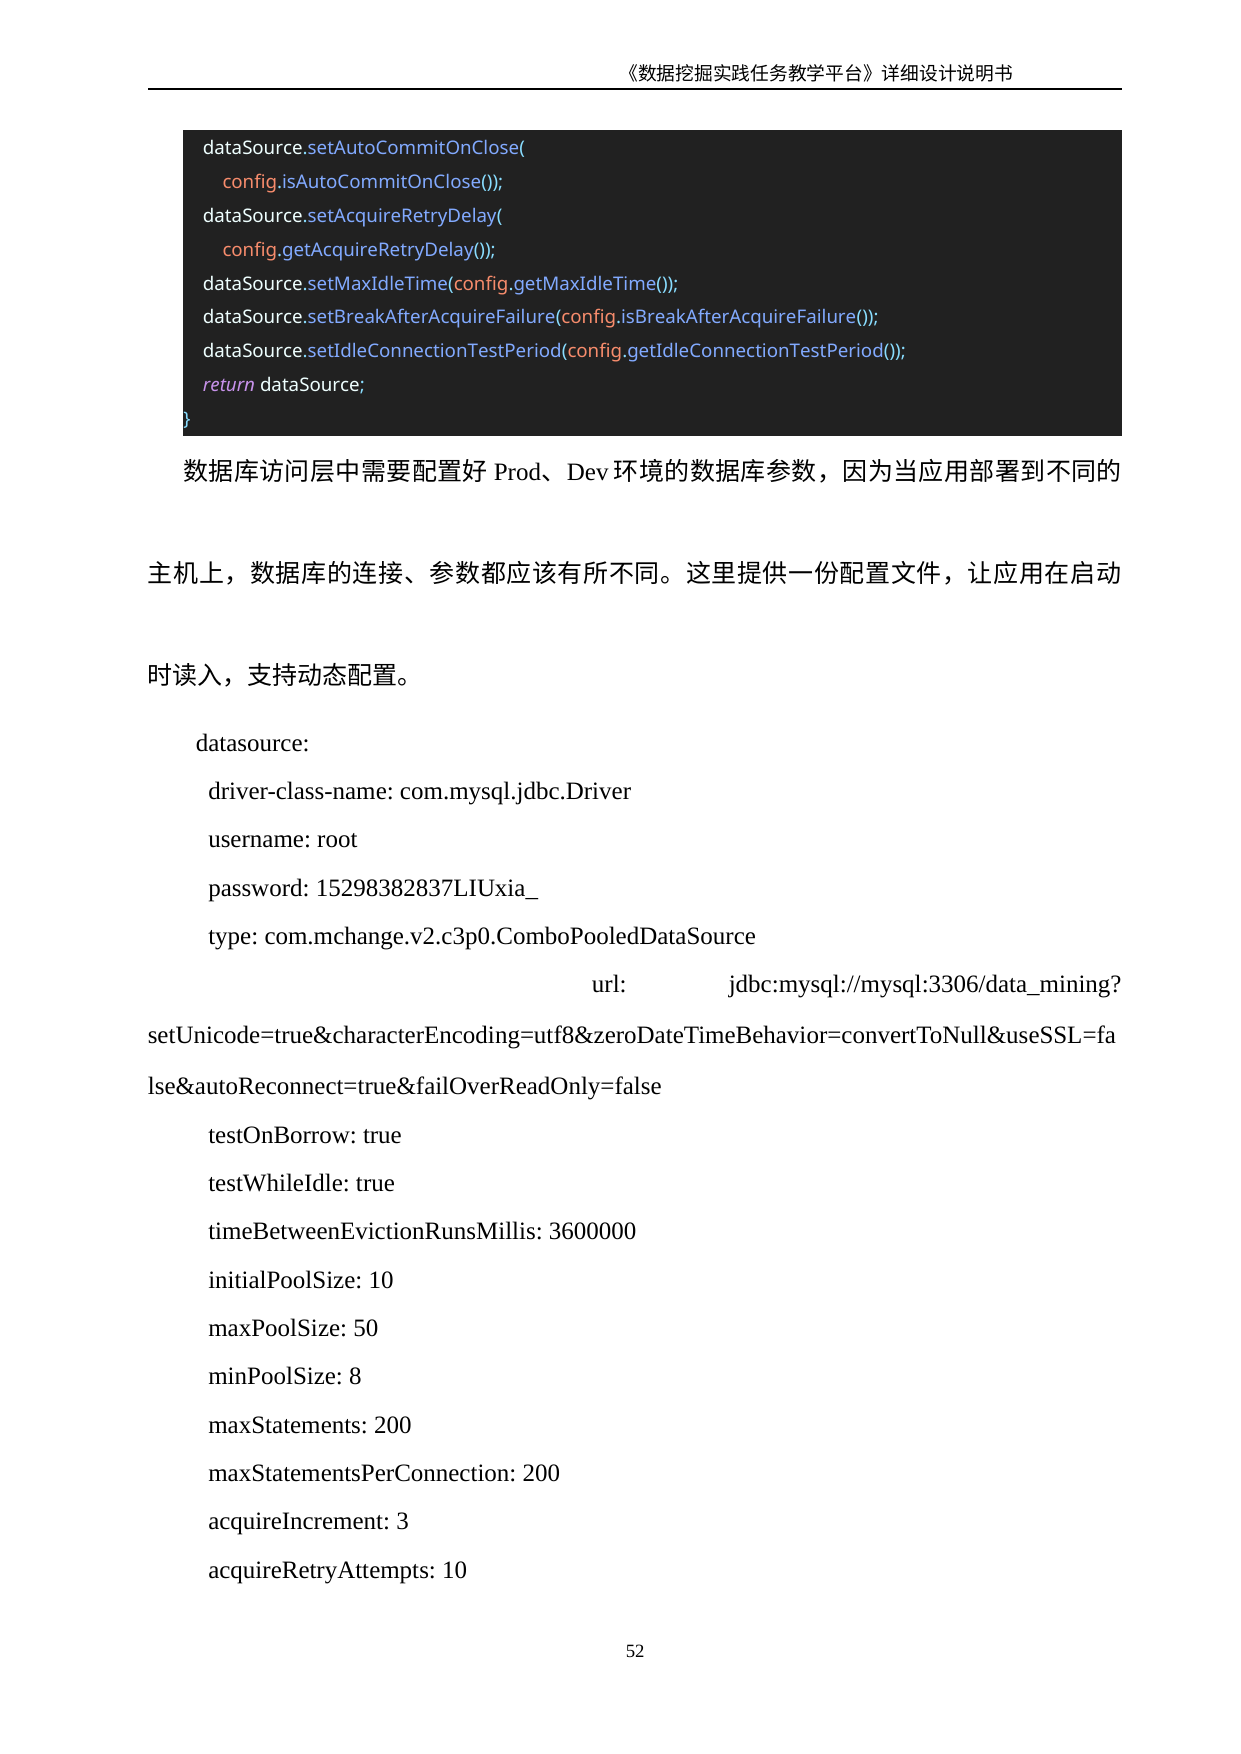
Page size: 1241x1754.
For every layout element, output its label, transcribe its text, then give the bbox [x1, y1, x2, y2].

text driver-class-name: com.mysql.jdbc.Driver [148, 774, 1122, 808]
text acquireRetryAttempts: 10 [148, 1552, 1122, 1586]
text testWhileIdle: true [148, 1166, 1122, 1199]
text initialPoolSize: 10 [148, 1262, 1122, 1296]
text datasource: [148, 725, 1122, 759]
text maxPoolSize: 50 [148, 1311, 1122, 1344]
text timeBetweenEvictionRunsMillis: 3600000 [148, 1214, 1122, 1248]
text maxStatements: 200 [148, 1407, 1122, 1441]
text type: com.mchange.v2.c3p0.ComboPooledDataSource [148, 919, 1122, 953]
text username: root [148, 822, 1122, 856]
text testOnBorrow: true [148, 1117, 1122, 1151]
text 数据库访问层中需要配置好Prod、Dev环境的数据库参数，因为当应用部署到不同的主机上，数据库的连接、参数都应该有所不同。这里提供一份配置文件，让应用在启动时读入，支持动态配置。 [148, 436, 1122, 707]
text password: 15298382837LIUxia_ [148, 870, 1122, 904]
text maxStatementsPerConnection: 200 [148, 1456, 1122, 1489]
text url: jdbc:mysql://mysql:3306/data_mining?setUnicode=true&characterEncoding=utf8&zeroDateTimeBehavior=convertToNull&useSSL=false&autoReconnect=true&failOverReadOnly=false [148, 967, 1122, 1103]
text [183, 130, 1122, 436]
text acquireIncrement: 3 [148, 1504, 1122, 1538]
text minPoolSize: 8 [148, 1359, 1122, 1393]
